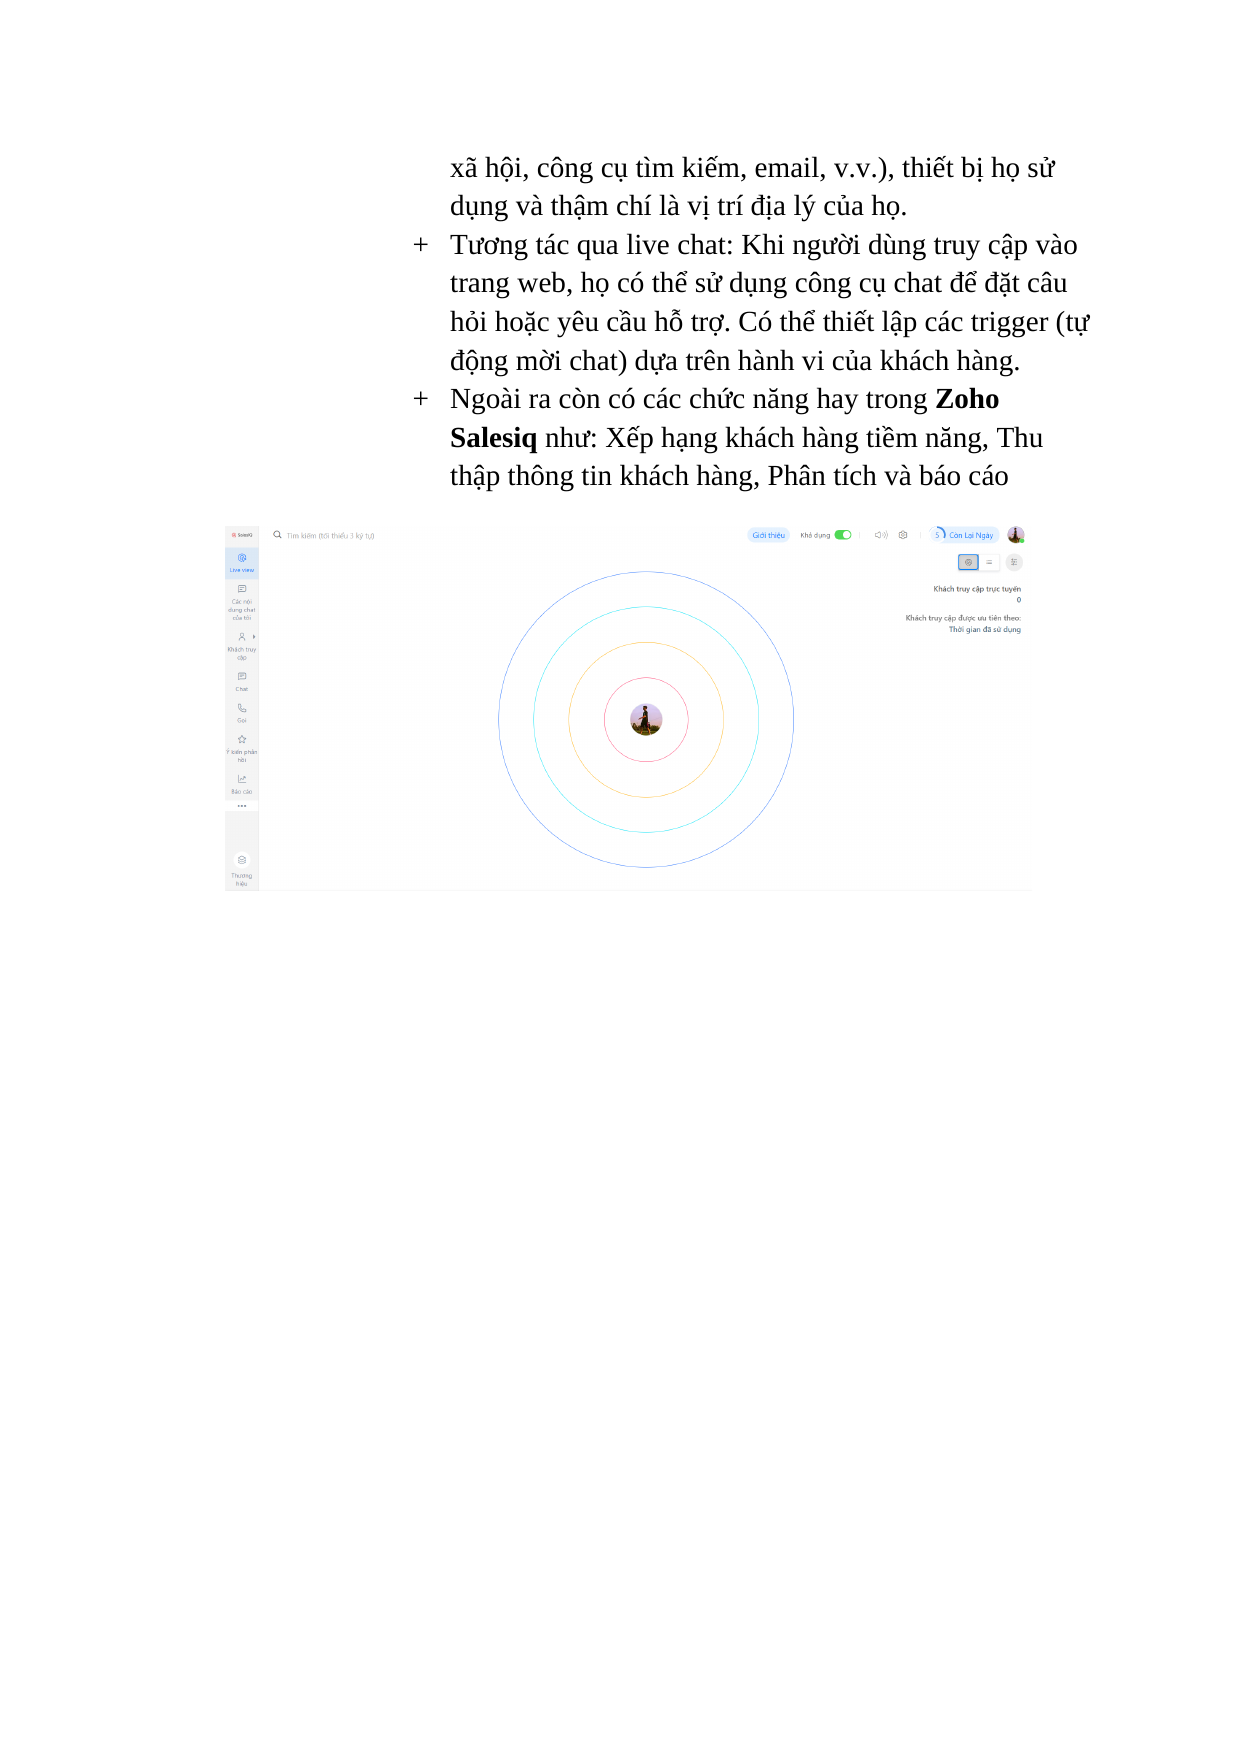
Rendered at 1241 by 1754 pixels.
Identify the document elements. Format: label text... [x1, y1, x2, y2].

picture [225, 526, 1033, 891]
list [412, 150, 1090, 222]
list Tương tác qua live chat: Khi người dùng truy cập vào trang web, họ có thể sử dụng công cụ chat để đặt câu hỏi hoặc yêu cầu hỗ trợ. Có thể thiết lập các trigger (tự động mời chat) dựa trên hành vi của khách hàng. [412, 227, 1090, 376]
list Ngoài ra còn có các chức năng hay trong Zoho Salesiq như: Xếp hạng khách hàng tiềm năng, Thu thập thông tin khách hàng, Phân tích và báo cáo [412, 381, 1090, 492]
